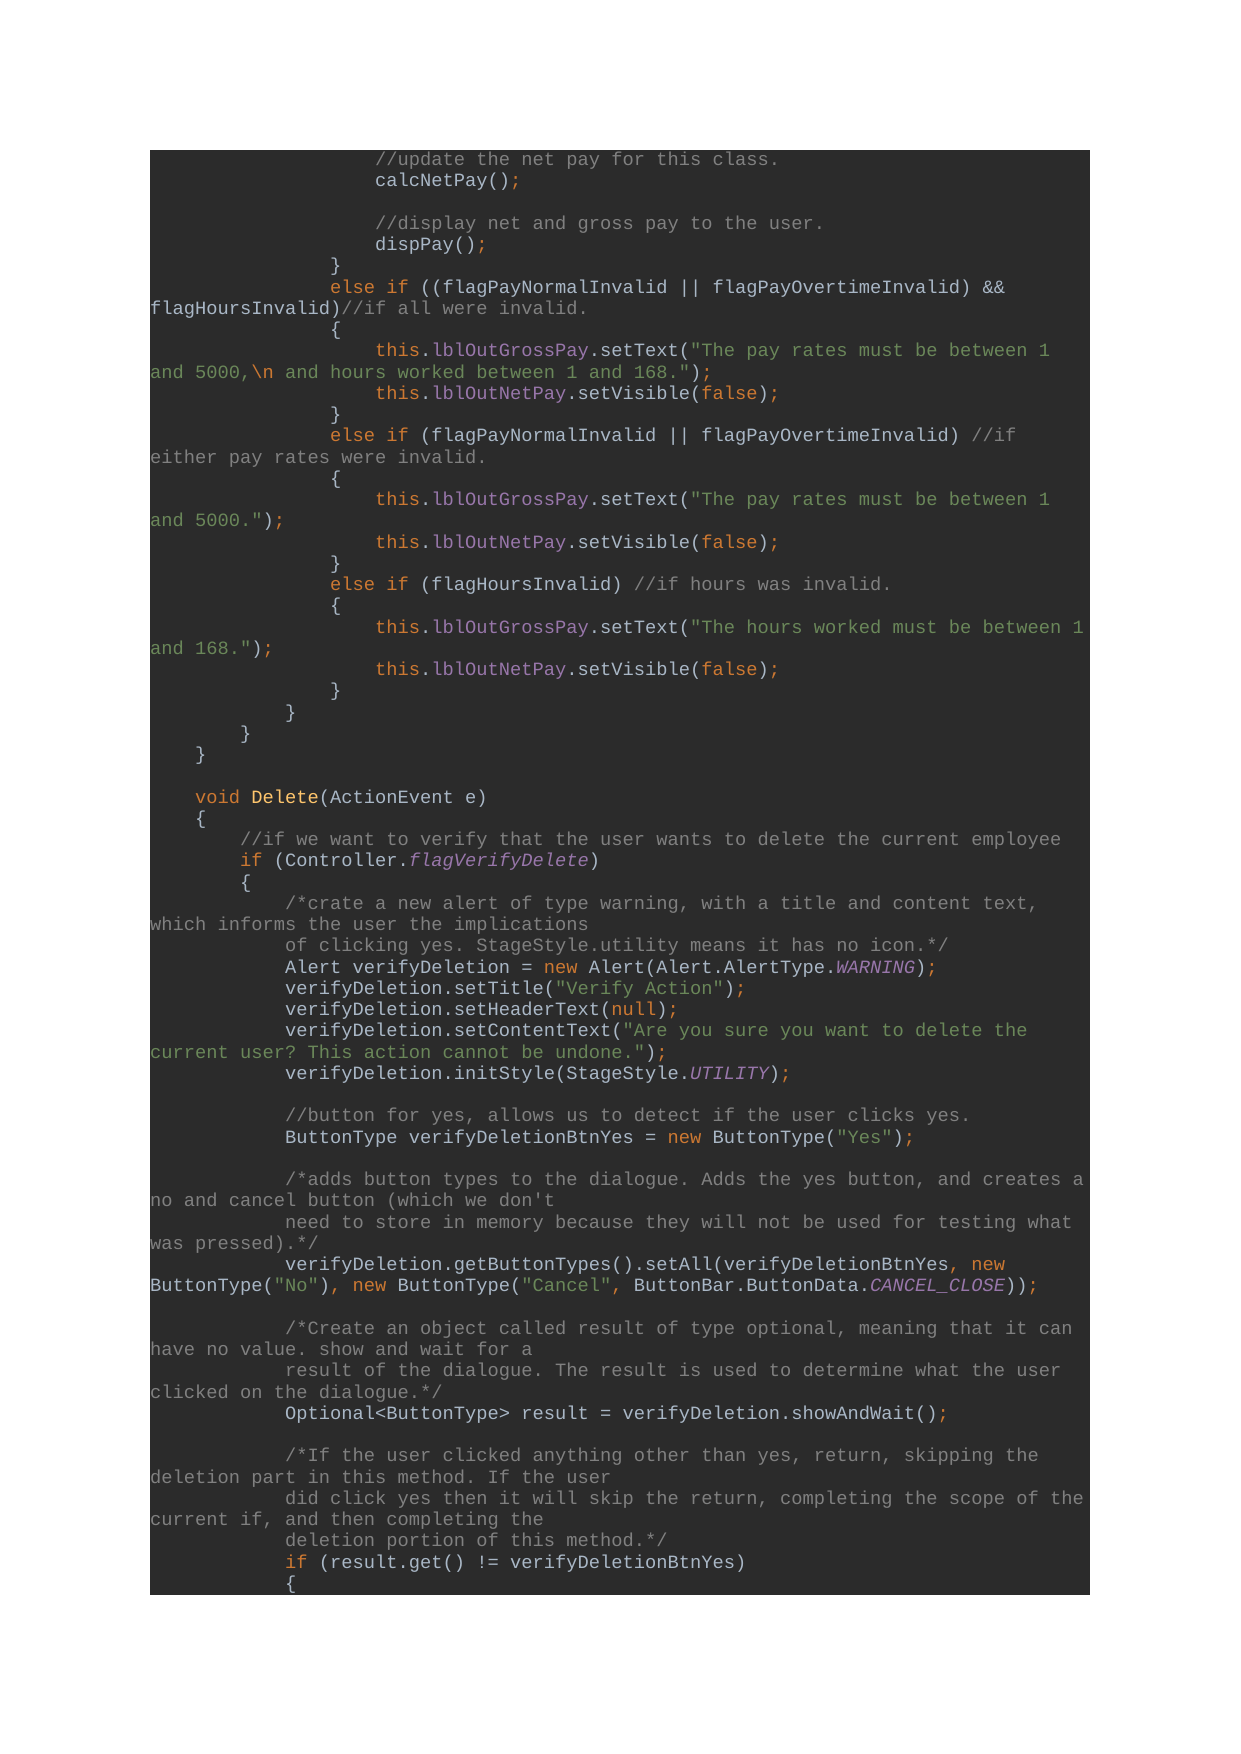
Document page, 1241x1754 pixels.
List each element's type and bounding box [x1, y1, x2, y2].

text [150, 150, 1090, 1595]
